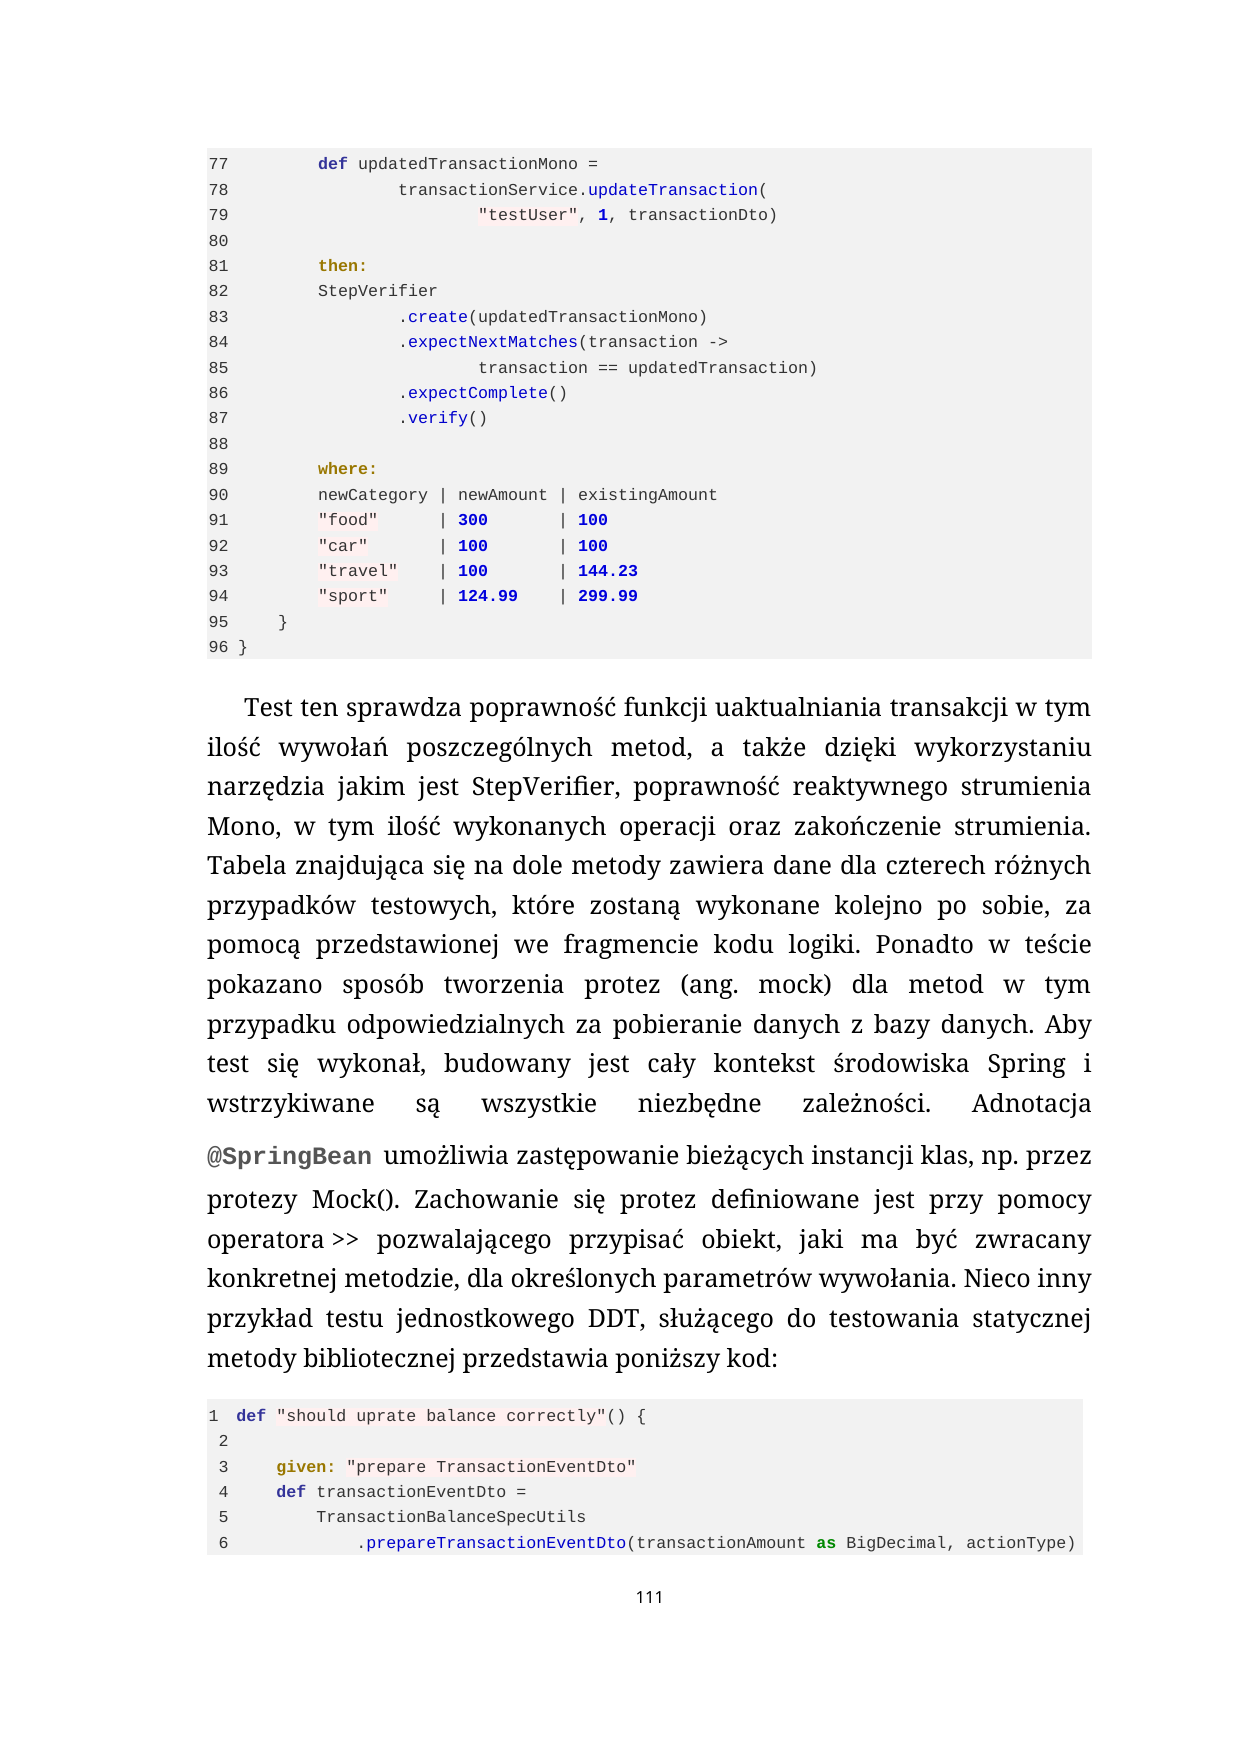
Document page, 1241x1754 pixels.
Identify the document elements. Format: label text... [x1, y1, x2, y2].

table_header 1 2 3 4 5 6 7 8 9 10 11 12 13 14 15 16 17 18 19 20 21 22 [207, 1399, 235, 1555]
text Test ten sprawdza poprawność funkcji uaktualniania transakcji w tym ilość wywołań poszczególnych metod, a także dzięki wykorzystaniu narzędzia jakim jest StepVerifier, poprawność reaktywnego strumienia Mono, w tym ilość wykonanych operacji oraz zakończenie strumienia. Tabela znajdująca się na dole metody zawiera dane dla czterech różnych przypadków testowych, które zostaną wykonane kolejno po sobie, za pomocą przedstawionej we fragmencie kodu logiki. Ponadto w teście pokazano sposób tworzenia protez (ang. mock) dla metod w tym przypadku odpowiedzialnych za pobieranie danych z bazy danych. Aby test się wykonał, budowany jest cały kontekst środowiska Spring i wstrzykiwane są wszystkie niezbędne zależności. Adnotacja @SpringBean umożliwia zastępowanie bieżących instancji klas, np. przez protezy Mock(). Zachowanie się protez definiowane jest przy pomocy operatora >> pozwalającego przypisać obiekt, jaki ma być zwracany konkretnej metodzie, dla określonych parametrów wywołania. Nieco inny przykład testu jednostkowego DDT, służącego do testowania statycznej metody bibliotecznej przedstawia poniższy kod: [207, 684, 1092, 1374]
